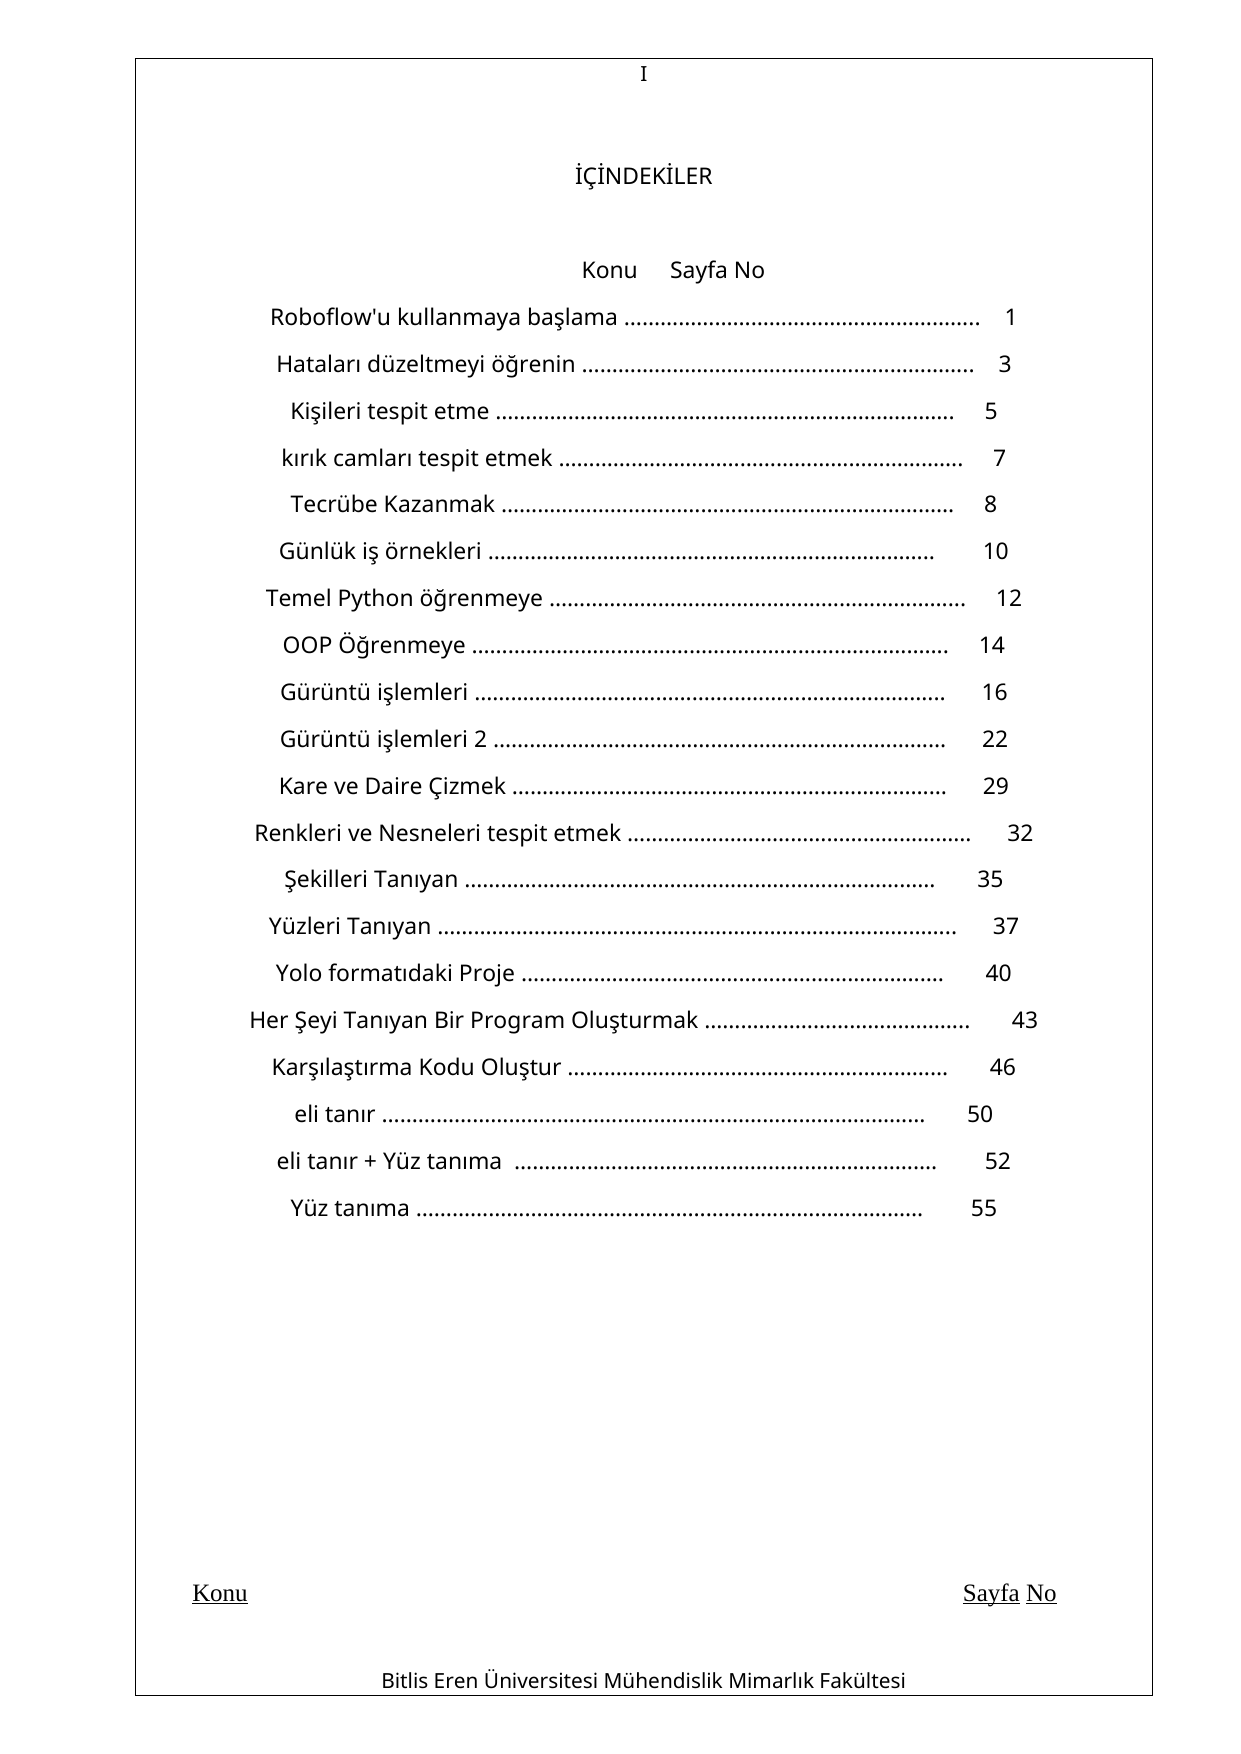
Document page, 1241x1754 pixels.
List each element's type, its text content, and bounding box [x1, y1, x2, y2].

text İÇİNDEKİLER Konu Sayfa No Roboflow'u kullanmaya başlama ………………………………………………….. 1 Hataları düzeltmeyi öğrenin ……………………………………………………….. 3 Kişileri tespit etme …………………………………………………………………. 5 kırık camları tespit etmek …………………………………………………………. 7 Tecrübe Kazanmak ………………………………………………………………… 8 Günlük iş örnekleri ……………………………………………………………….. 10 Temel Python öğrenmeye …………………………………………………………... 12 OOP Öğrenmeye ……………………………………………………………………. 14 Gürüntü işlemleri …………………………………………………………………... 16 Gürüntü işlemleri 2 ………………………………………………………………… 22 Kare ve Daire Çizmek ……………………………………………………………… 29 Renkleri ve Nesneleri tespit etmek ………………………………………………… 32 Şekilleri Tanıyan …………………………………………………………………… 35 Yüzleri Tanıyan ………………………………………………………………………….. 37 Yolo formatıdaki Proje ……………………………………………………………. 40 Her Şeyi Tanıyan Bir Program Oluşturmak …………………………………….. 43 Karşılaştırma Kodu Oluştur ……………………………………………………… 46 eli tanır ……………………………………………………………………………… 50 eli tanır + Yüz tanıma ……………………………………………………………. 52 Yüz tanıma ………………………………………………………………………… 55 [136, 160, 1152, 1504]
text Konu Sayfa No [136, 1578, 1152, 1606]
